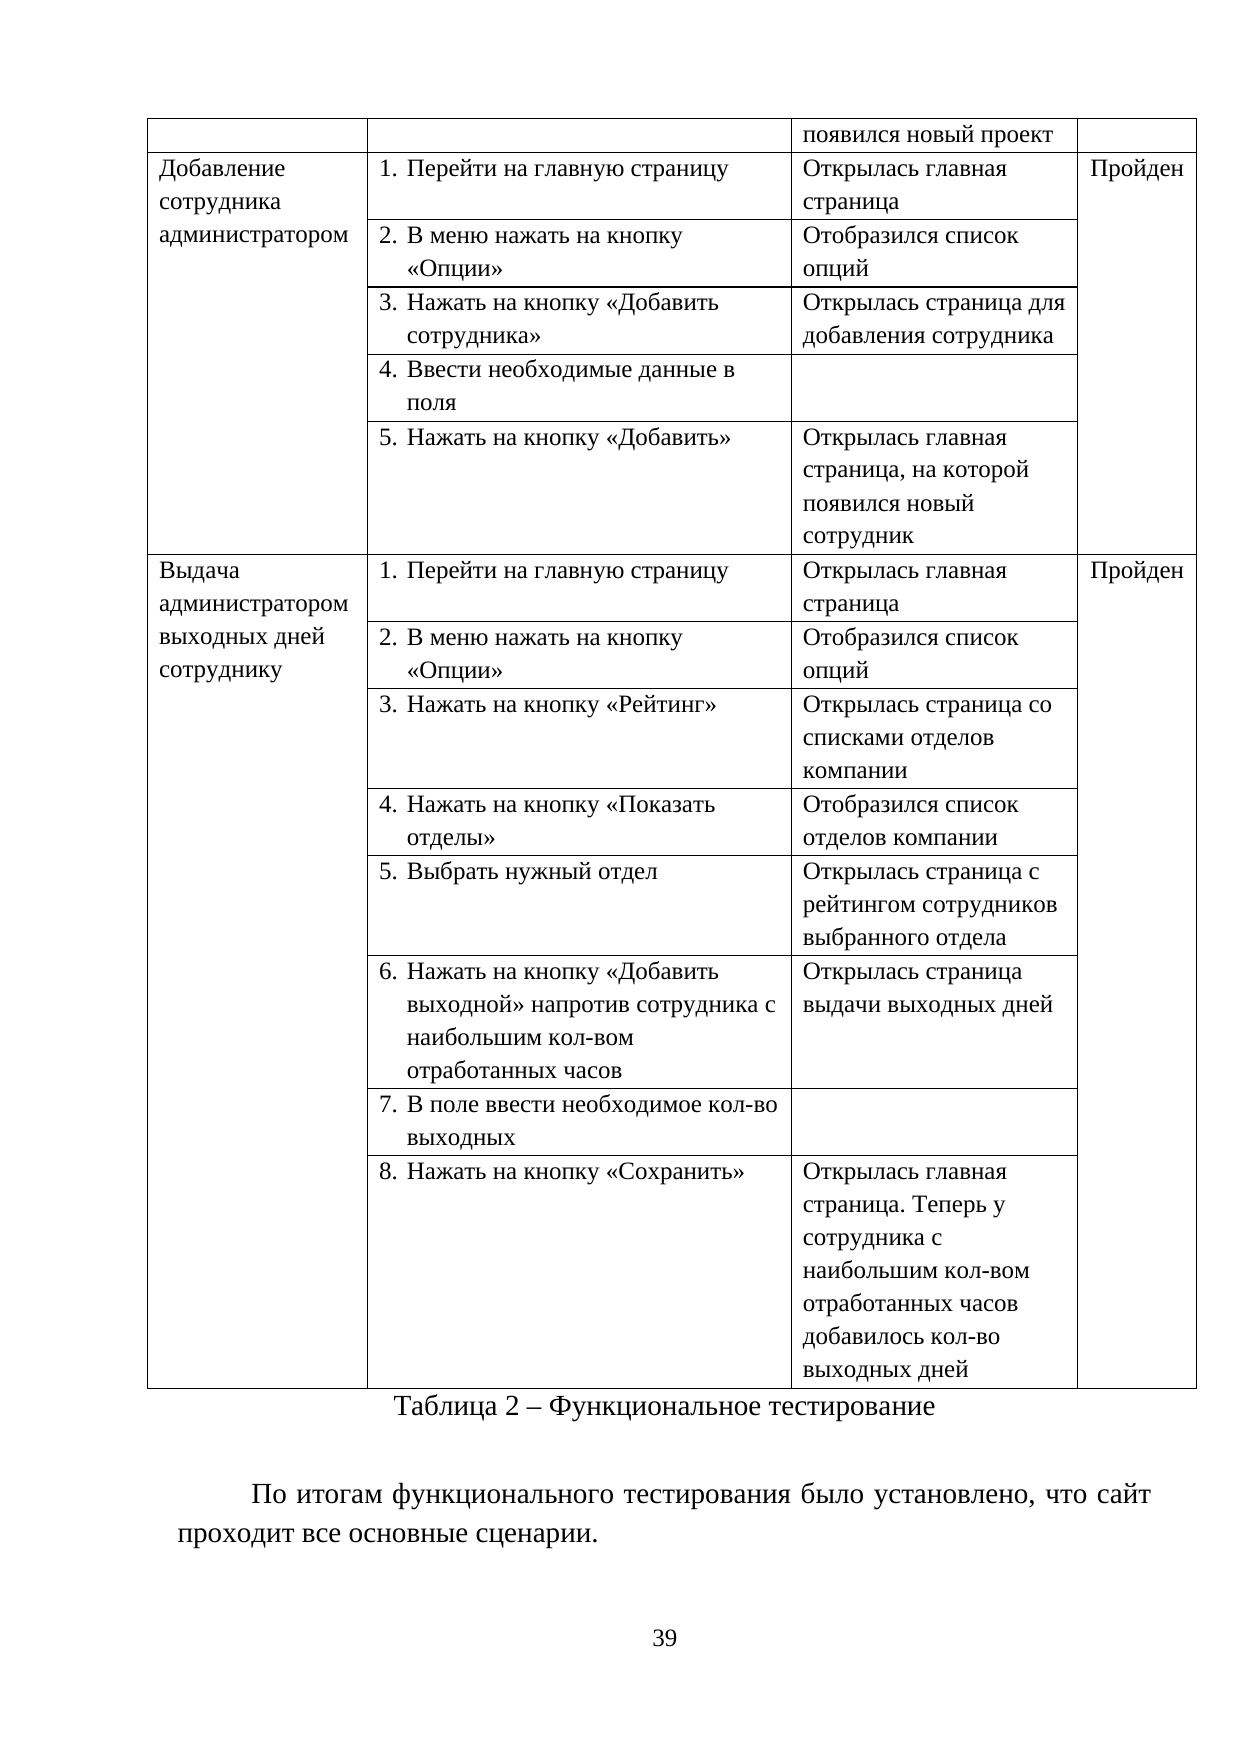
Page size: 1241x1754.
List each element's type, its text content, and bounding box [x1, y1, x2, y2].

table_cell Нажать на кнопку «Добавить сотрудника» [368, 288, 791, 353]
table_cell Открылась главная страница [792, 555, 1077, 621]
text Таблица 2 – Функциональное тестирование [177, 1389, 1152, 1422]
table_cell Нажать на кнопку «Добавить выходной» напротив сотрудника с наибольшим кол-вом отработанных часов [368, 956, 791, 1088]
table_cell Отобразился список отделов компании [792, 789, 1077, 855]
table_cell Открылась страница со списками отделов компании [792, 689, 1077, 788]
table_cell Пройден [1078, 555, 1196, 1387]
table_cell Отобразился список опций [792, 622, 1077, 688]
table_cell В поле ввести необходимое кол-во выходных [368, 1089, 791, 1155]
table_cell Выдача администратором выходных дней сотруднику [148, 555, 367, 1387]
table_cell Выбрать нужный отдел [368, 856, 791, 955]
table_cell В меню нажать на кнопку «Опции» [368, 220, 791, 286]
table_cell Нажать на кнопку «Сохранить» [368, 1156, 791, 1387]
table_cell Нажать на кнопку «Добавить» [368, 422, 791, 554]
table_cell Отобразился список опций [792, 220, 1077, 286]
table_cell Открылась главная страница, на которой появился новый сотрудник [792, 422, 1077, 554]
table_cell Перейти на главную страницу [368, 555, 791, 621]
table_cell Открылась главная страница [792, 153, 1077, 219]
text По итогам функционального тестирования было установлено, что сайт проходит все основные сценарии. [177, 1476, 1152, 1548]
table_cell Добавление сотрудника администратором [148, 153, 367, 554]
table_cell Открылась страница выдачи выходных дней [792, 956, 1077, 1088]
table_cell В меню нажать на кнопку «Опции» [368, 622, 791, 688]
table_cell Открылась страница для добавления сотрудника [792, 288, 1077, 353]
table_cell Нажать на кнопку «Показать отделы» [368, 789, 791, 855]
table_cell Открылась страница с рейтингом сотрудников выбранного отдела [792, 856, 1077, 955]
table_cell Открылась главная страница. Теперь у сотрудника с наибольшим кол-вом отработанных часов добавилось кол-во выходных дней [792, 1156, 1077, 1387]
table_cell Перейти на главную страницу [368, 153, 791, 219]
table_cell Нажать на кнопку «Рейтинг» [368, 689, 791, 788]
table_cell Ввести необходимые данные в поля [368, 355, 791, 421]
table_cell [792, 355, 1077, 421]
table_cell [792, 1089, 1077, 1155]
table_cell Пройден [1078, 153, 1196, 554]
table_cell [368, 119, 791, 152]
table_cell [792, 119, 1077, 152]
